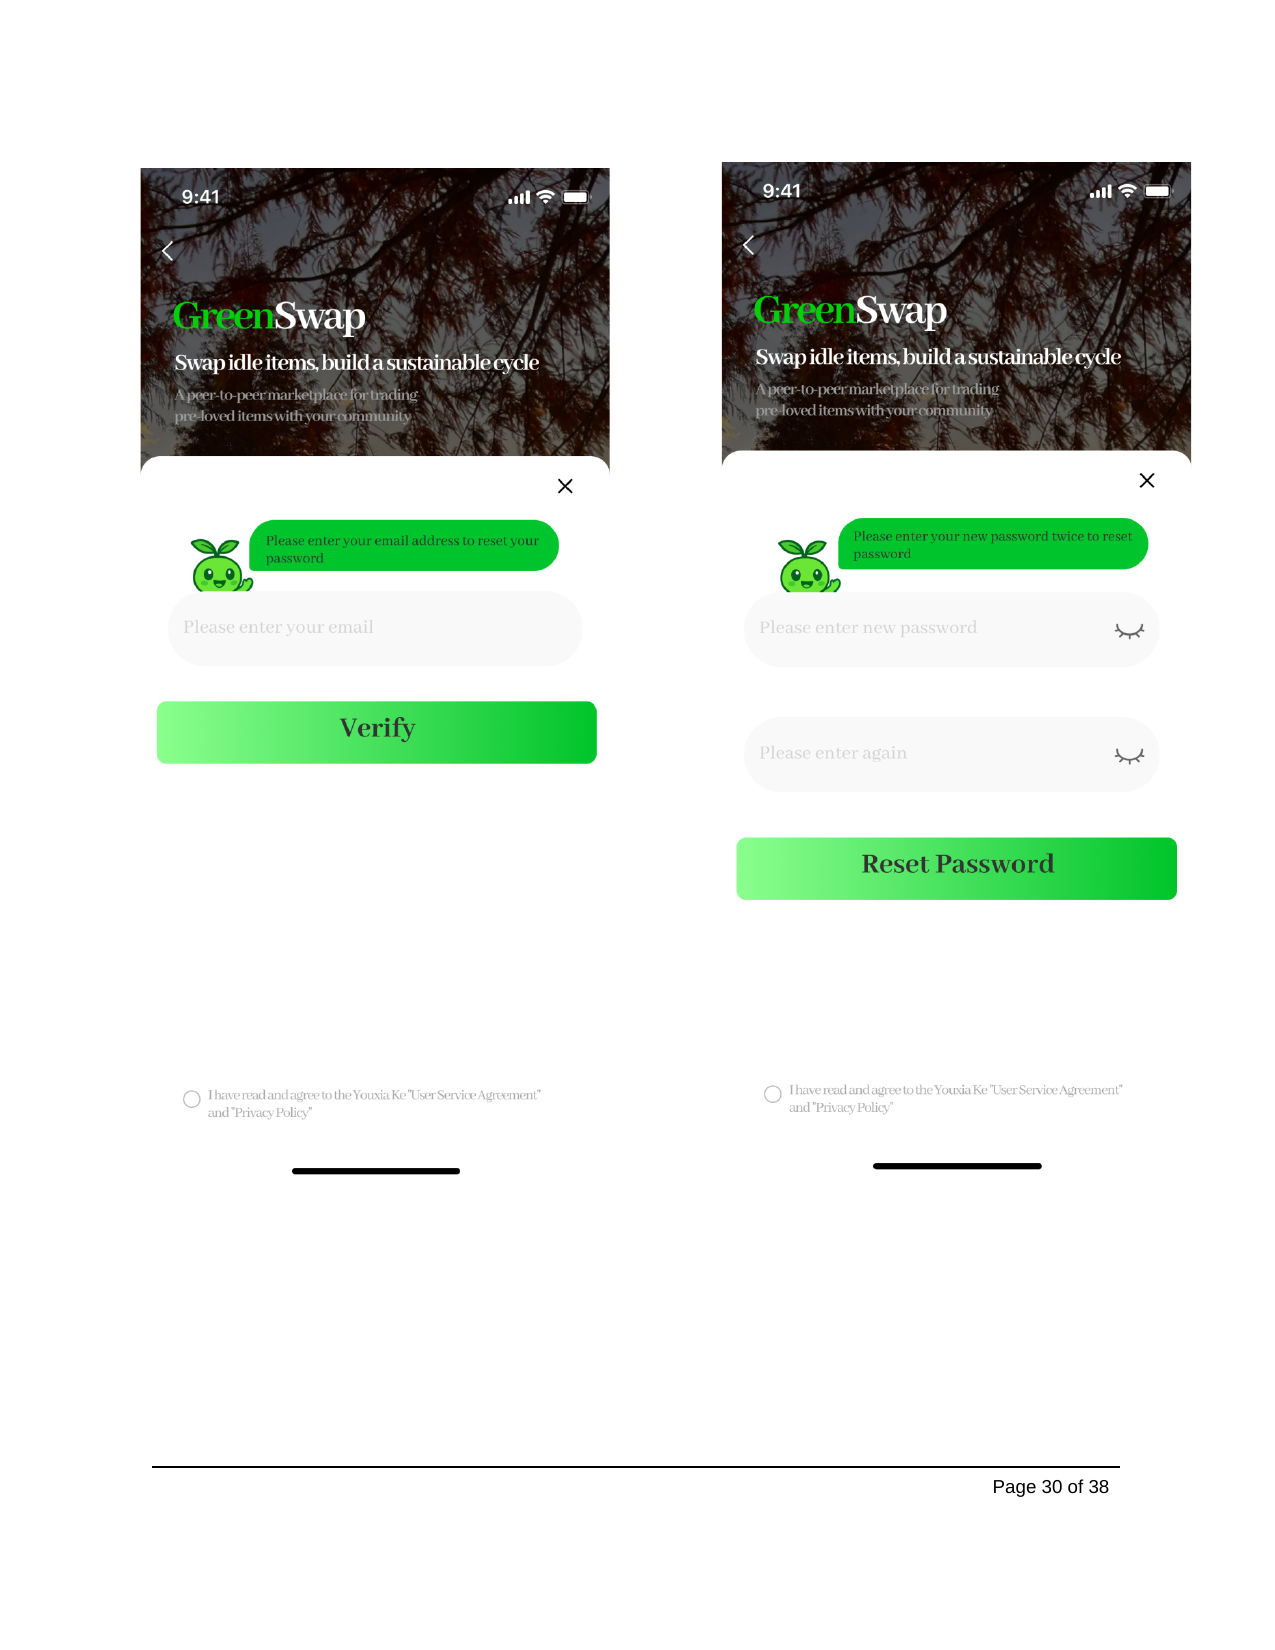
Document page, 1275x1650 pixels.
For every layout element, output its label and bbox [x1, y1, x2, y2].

picture [721, 162, 1192, 1179]
picture [140, 168, 610, 1184]
